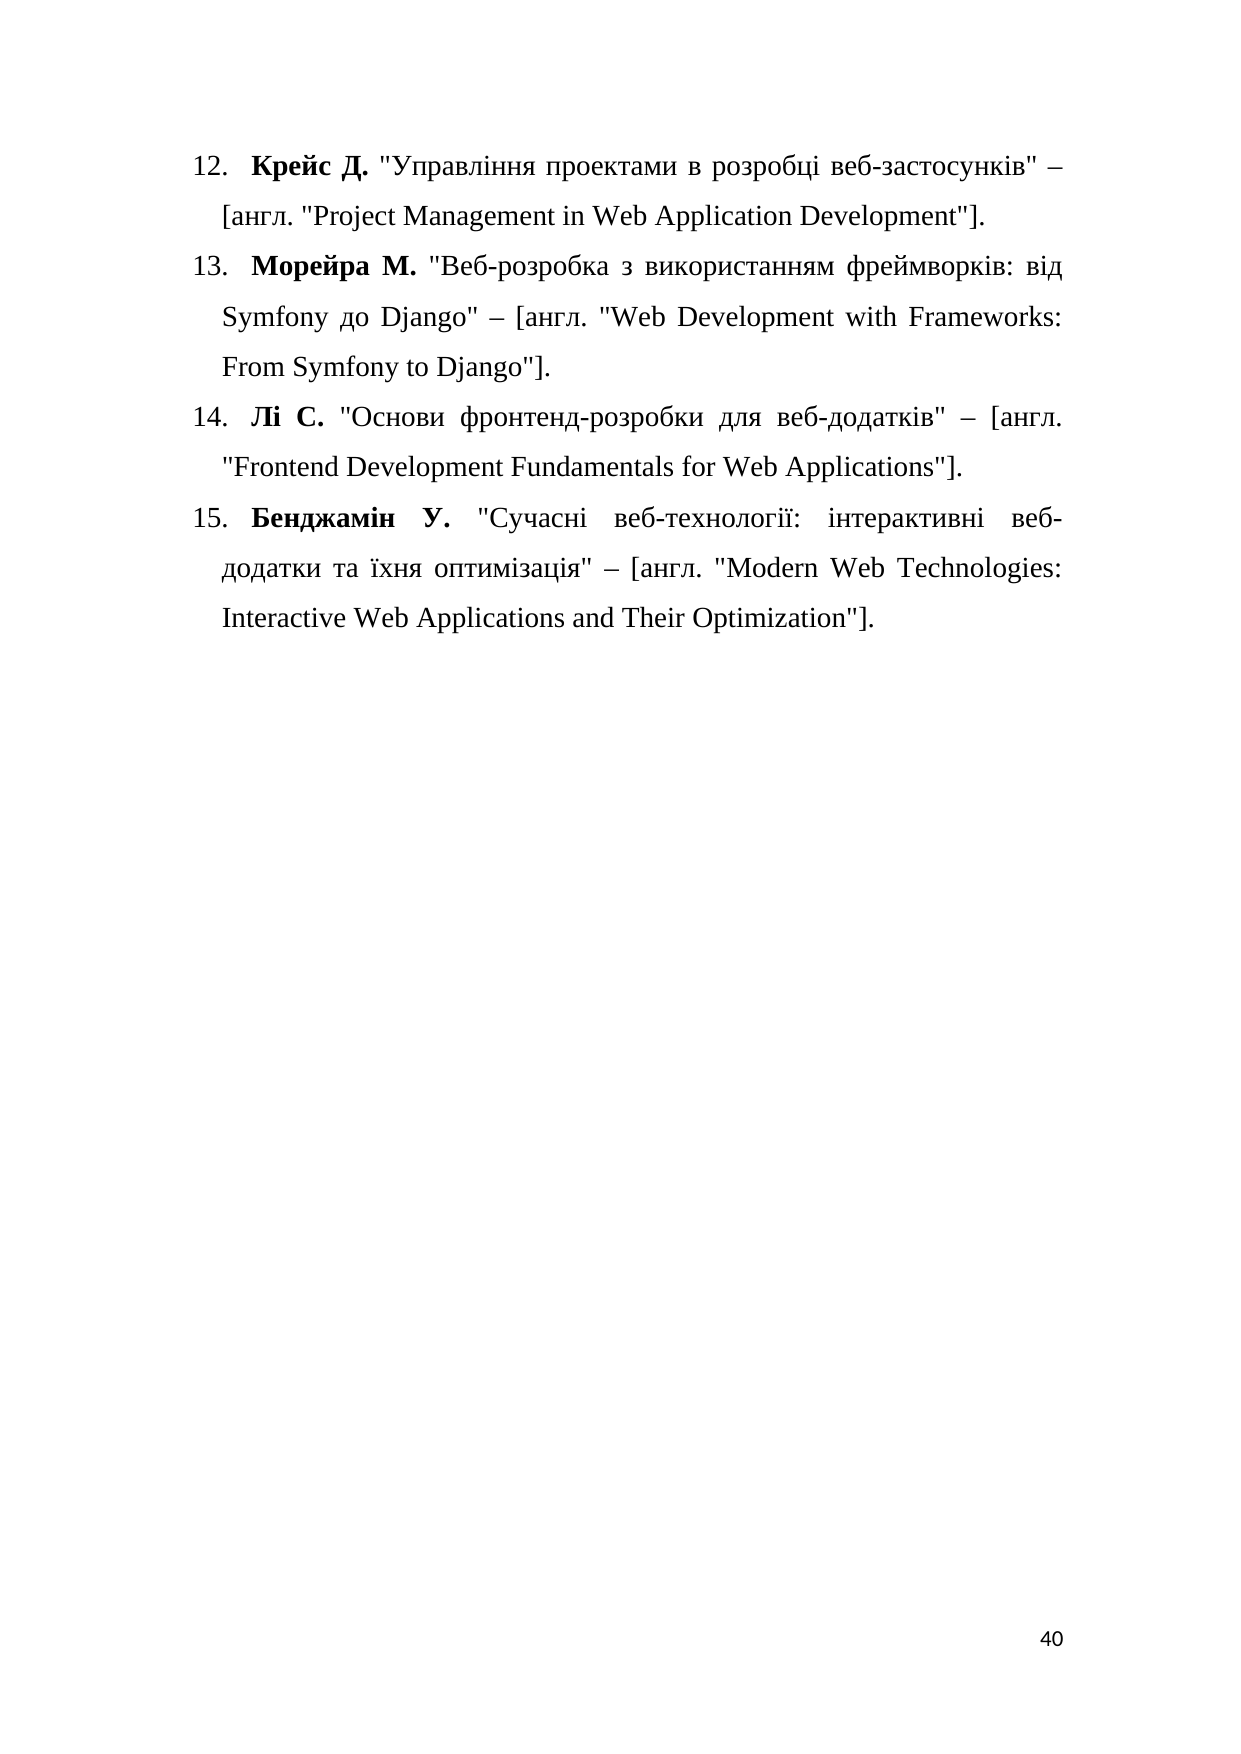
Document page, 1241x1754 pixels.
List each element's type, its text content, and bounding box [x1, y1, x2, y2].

list Морейра М. "Веб-розробка з використанням фреймворків: від Symfony до Django" – [англ. "Web Development with Frameworks: From Symfony to Django"]. [192, 248, 1063, 382]
list Лі С. "Основи фронтенд-розробки для веб-додатків" – [англ. "Frontend Development Fundamentals for Web Applications"]. [192, 399, 1063, 483]
list Бенджамін У. "Сучасні веб-технології: інтерактивні веб-додатки та їхня оптимізація" – [англ. "Modern Web Technologies: Interactive Web Applications and Their Optimization"]. [192, 500, 1063, 634]
list Крейс Д. "Управління проектами в розробці веб-застосунків" – [англ. "Project Management in Web Application Development"]. [192, 148, 1063, 232]
